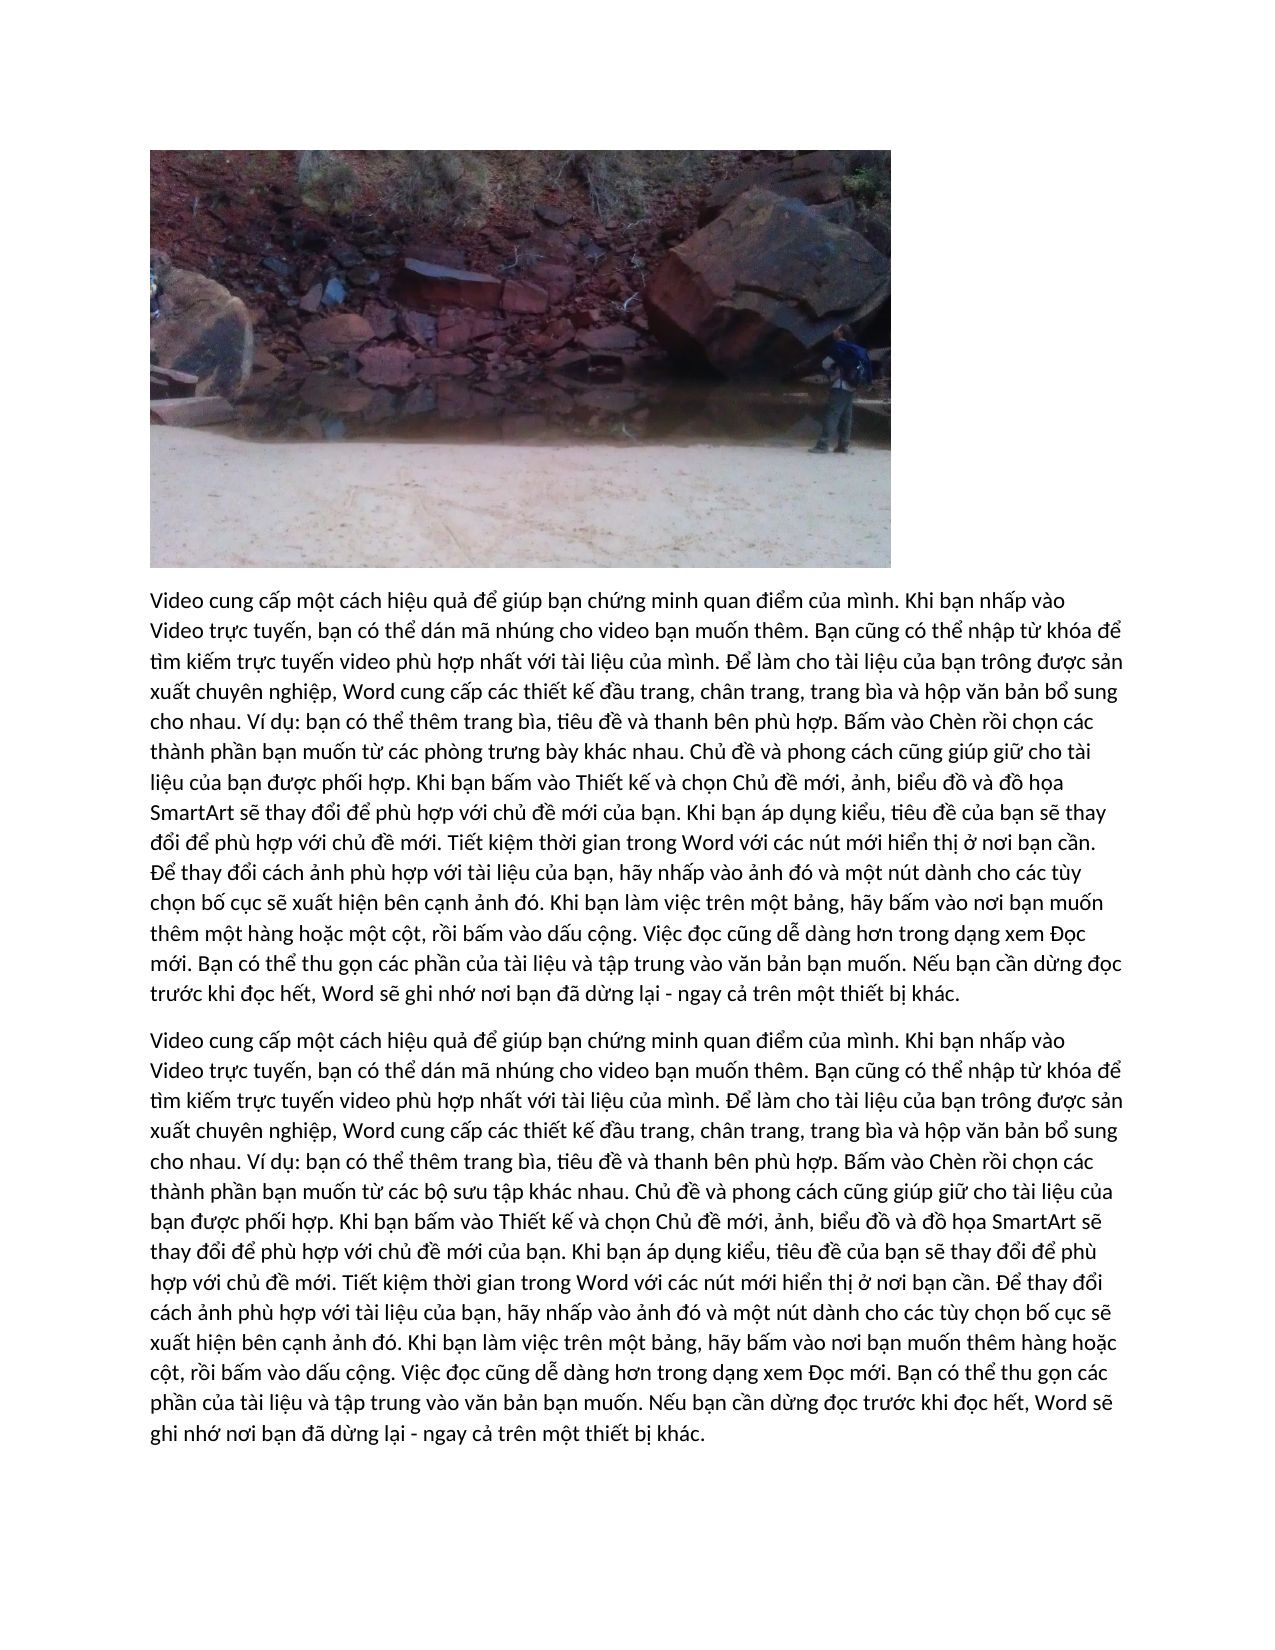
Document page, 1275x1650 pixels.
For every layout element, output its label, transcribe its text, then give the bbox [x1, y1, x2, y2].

picture [150, 150, 891, 568]
text Video cung cấp một cách hiệu quả để giúp bạn chứng minh quan điểm của mình. Khi bạn nhấp vào Video trực tuyến, bạn có thể dán mã nhúng cho video bạn muốn thêm. Bạn cũng có thể nhập từ khóa để tìm kiếm trực tuyến video phù hợp nhất với tài liệu của mình. Để làm cho tài liệu của bạn trông được sản xuất chuyên nghiệp, Word cung cấp các thiết kế đầu trang, chân trang, trang bìa và hộp văn bản bổ sung cho nhau. Ví dụ: bạn có thể thêm trang bìa, tiêu đề và thanh bên phù hợp. Bấm vào Chèn rồi chọn các thành phần bạn muốn từ các phòng trưng bày khác nhau. Chủ đề và phong cách cũng giúp giữ cho tài liệu của bạn được phối hợp. Khi bạn bấm vào Thiết kế và chọn Chủ đề mới, ảnh, biểu đồ và đồ họa SmartArt sẽ thay đổi để phù hợp với chủ đề mới của bạn. Khi bạn áp dụng kiểu, tiêu đề của bạn sẽ thay đổi để phù hợp với chủ đề mới. Tiết kiệm thời gian trong Word với các nút mới hiển thị ở nơi bạn cần. Để thay đổi cách ảnh phù hợp với tài liệu của bạn, hãy nhấp vào ảnh đó và một nút dành cho các tùy chọn bố cục sẽ xuất hiện bên cạnh ảnh đó. Khi bạn làm việc trên một bảng, hãy bấm vào nơi bạn muốn thêm một hàng hoặc một cột, rồi bấm vào dấu cộng. Việc đọc cũng dễ dàng hơn trong dạng xem Đọc mới. Bạn có thể thu gọn các phần của tài liệu và tập trung vào văn bản bạn muốn. Nếu bạn cần dừng đọc trước khi đọc hết, Word sẽ ghi nhớ nơi bạn đã dừng lại - ngay cả trên một thiết bị khác. [150, 586, 1125, 1007]
text Video cung cấp một cách hiệu quả để giúp bạn chứng minh quan điểm của mình. Khi bạn nhấp vào Video trực tuyến, bạn có thể dán mã nhúng cho video bạn muốn thêm. Bạn cũng có thể nhập từ khóa để tìm kiếm trực tuyến video phù hợp nhất với tài liệu của mình. Để làm cho tài liệu của bạn trông được sản xuất chuyên nghiệp, Word cung cấp các thiết kế đầu trang, chân trang, trang bìa và hộp văn bản bổ sung cho nhau. Ví dụ: bạn có thể thêm trang bìa, tiêu đề và thanh bên phù hợp. Bấm vào Chèn rồi chọn các thành phần bạn muốn từ các bộ sưu tập khác nhau. Chủ đề và phong cách cũng giúp giữ cho tài liệu của bạn được phối hợp. Khi bạn bấm vào Thiết kế và chọn Chủ đề mới, ảnh, biểu đồ và đồ họa SmartArt sẽ thay đổi để phù hợp với chủ đề mới của bạn. Khi bạn áp dụng kiểu, tiêu đề của bạn sẽ thay đổi để phù hợp với chủ đề mới. Tiết kiệm thời gian trong Word với các nút mới hiển thị ở nơi bạn cần. Để thay đổi cách ảnh phù hợp với tài liệu của bạn, hãy nhấp vào ảnh đó và một nút dành cho các tùy chọn bố cục sẽ xuất hiện bên cạnh ảnh đó. Khi bạn làm việc trên một bảng, hãy bấm vào nơi bạn muốn thêm hàng hoặc cột, rồi bấm vào dấu cộng. Việc đọc cũng dễ dàng hơn trong dạng xem Đọc mới. Bạn có thể thu gọn các phần của tài liệu và tập trung vào văn bản bạn muốn. Nếu bạn cần dừng đọc trước khi đọc hết, Word sẽ ghi nhớ nơi bạn đã dừng lại - ngay cả trên một thiết bị khác. [150, 1026, 1125, 1447]
